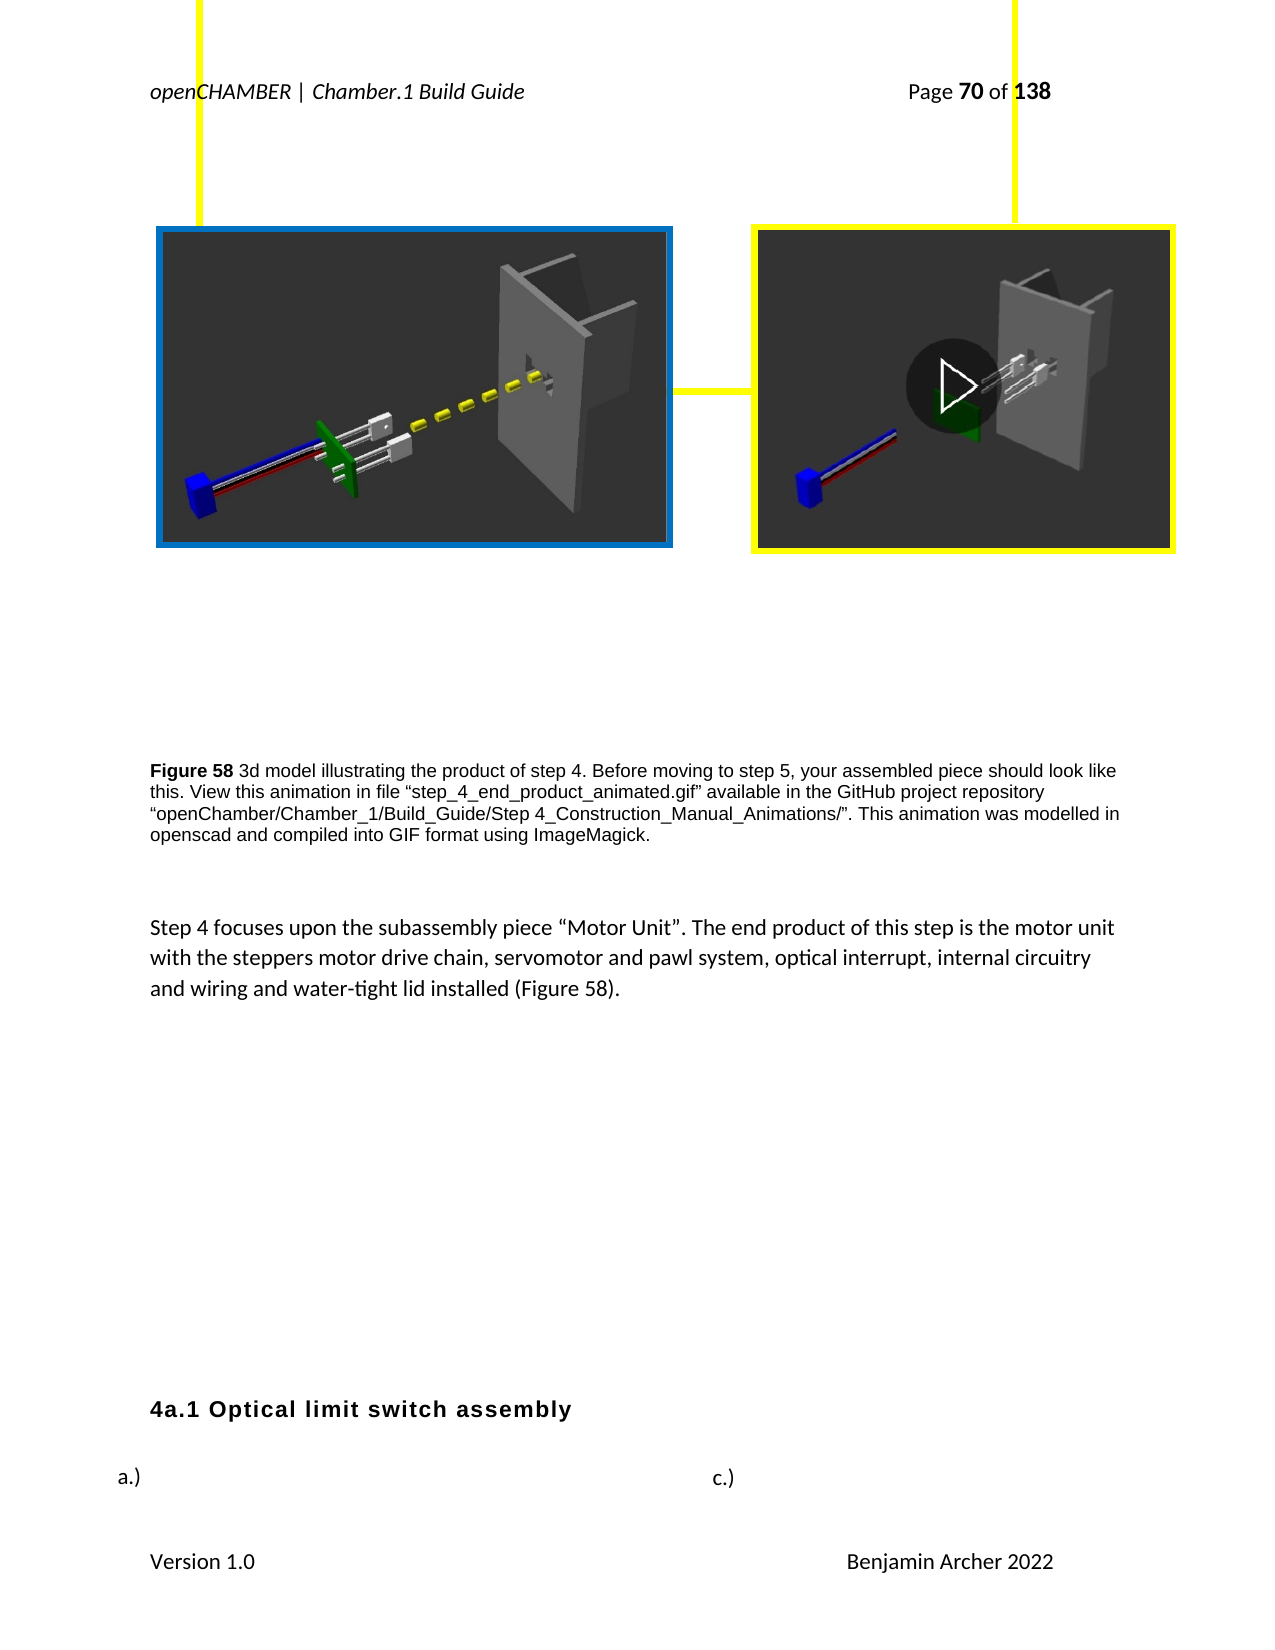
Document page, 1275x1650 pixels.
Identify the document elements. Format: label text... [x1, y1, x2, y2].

text Step 4 focuses upon the subassembly piece “Motor Unit”. The end product of this step is the motor unit with the steppers motor drive chain, servomotor and pawl system, optical interrupt, internal circuitry and wiring and water-tight lid installed (Figure 58). [150, 913, 1125, 1002]
subtitle 4a.1 Optical limit switch assembly [150, 1396, 1125, 1422]
picture [163, 232, 667, 542]
text Figure 58 3d model illustrating the product of step 4. Before moving to step 5, your assembled piece should look like this. View this animation in file “step_4_end_product_animated.gif” available in the GitHub project repository “openChamber/Chamber_1/Build_Guide/Step 4_Construction_Manual_Animations/”. This animation was modelled in openscad and compiled into GIF format using ImageMagick. [150, 759, 1125, 846]
picture [758, 230, 1170, 548]
